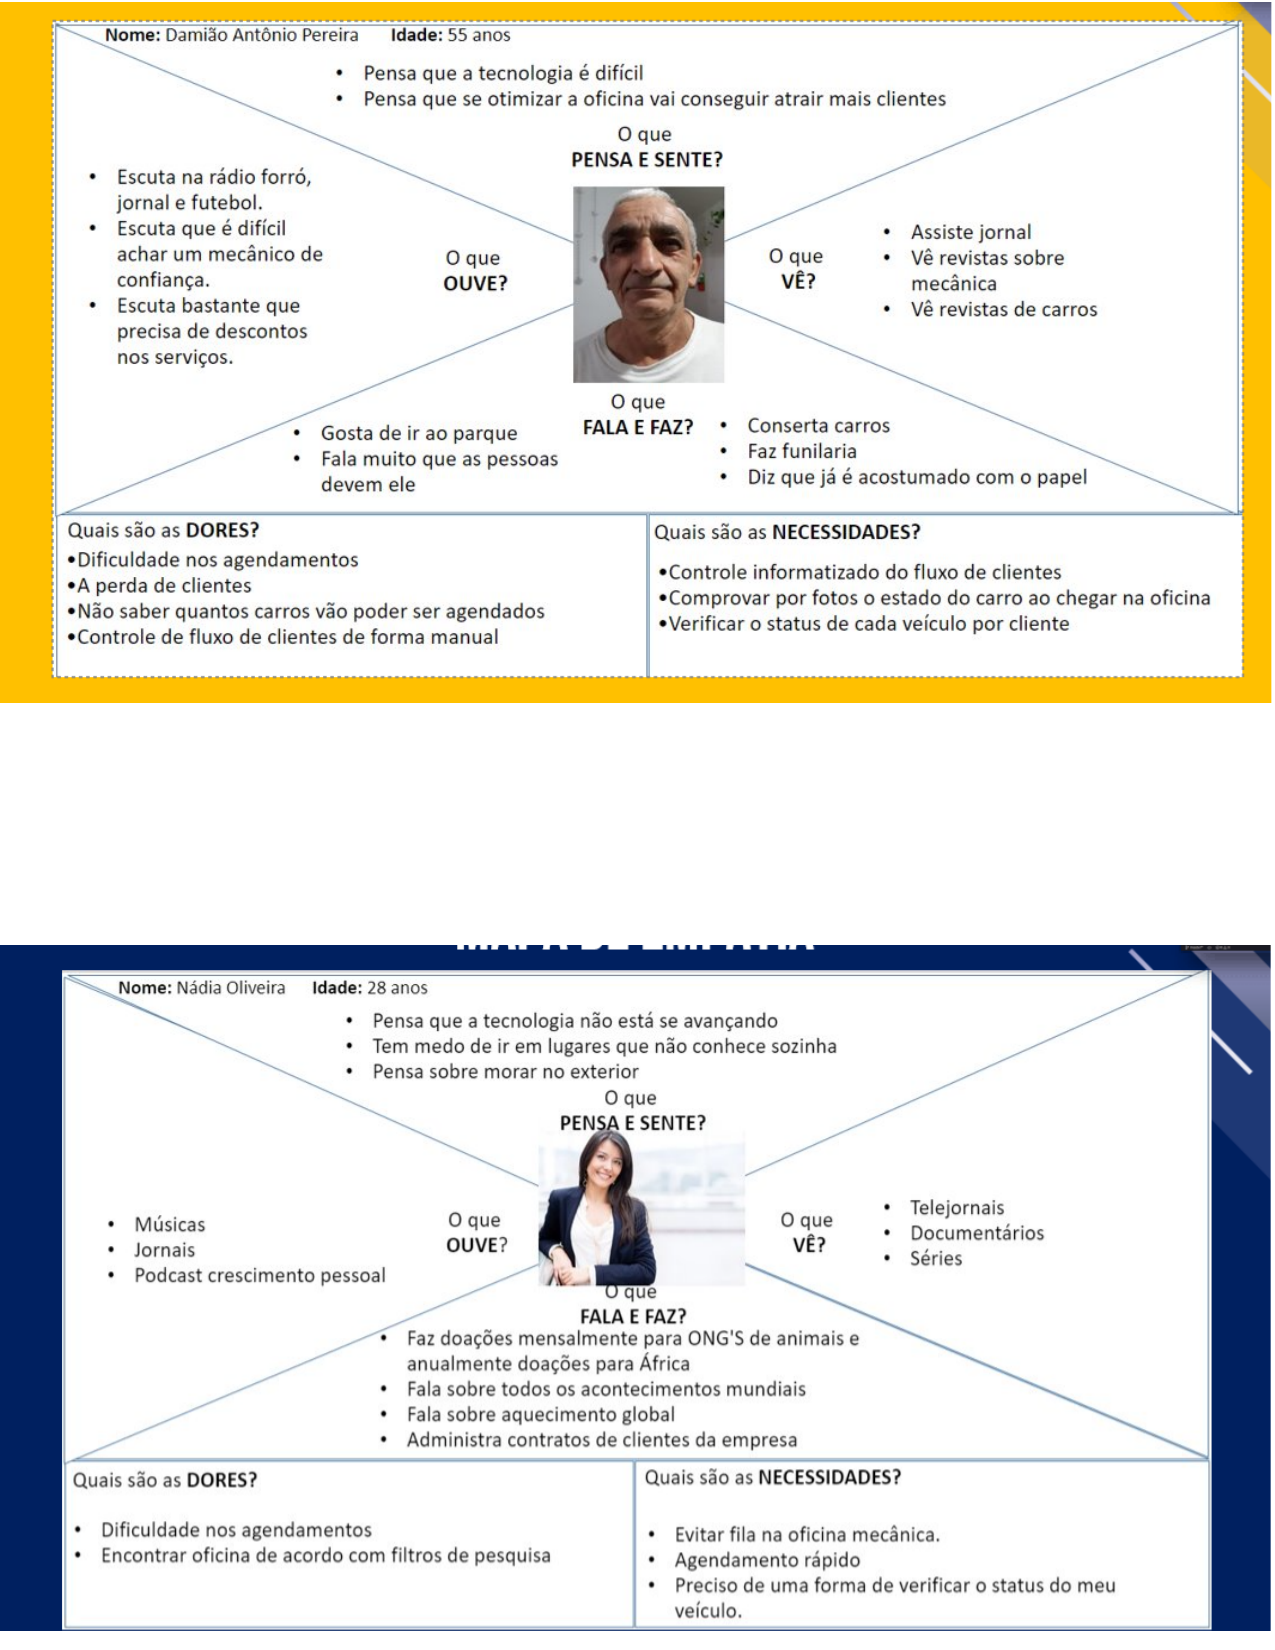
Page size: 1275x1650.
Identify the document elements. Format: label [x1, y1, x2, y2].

picture [0, 2, 1271, 702]
picture [0, 945, 1271, 1630]
